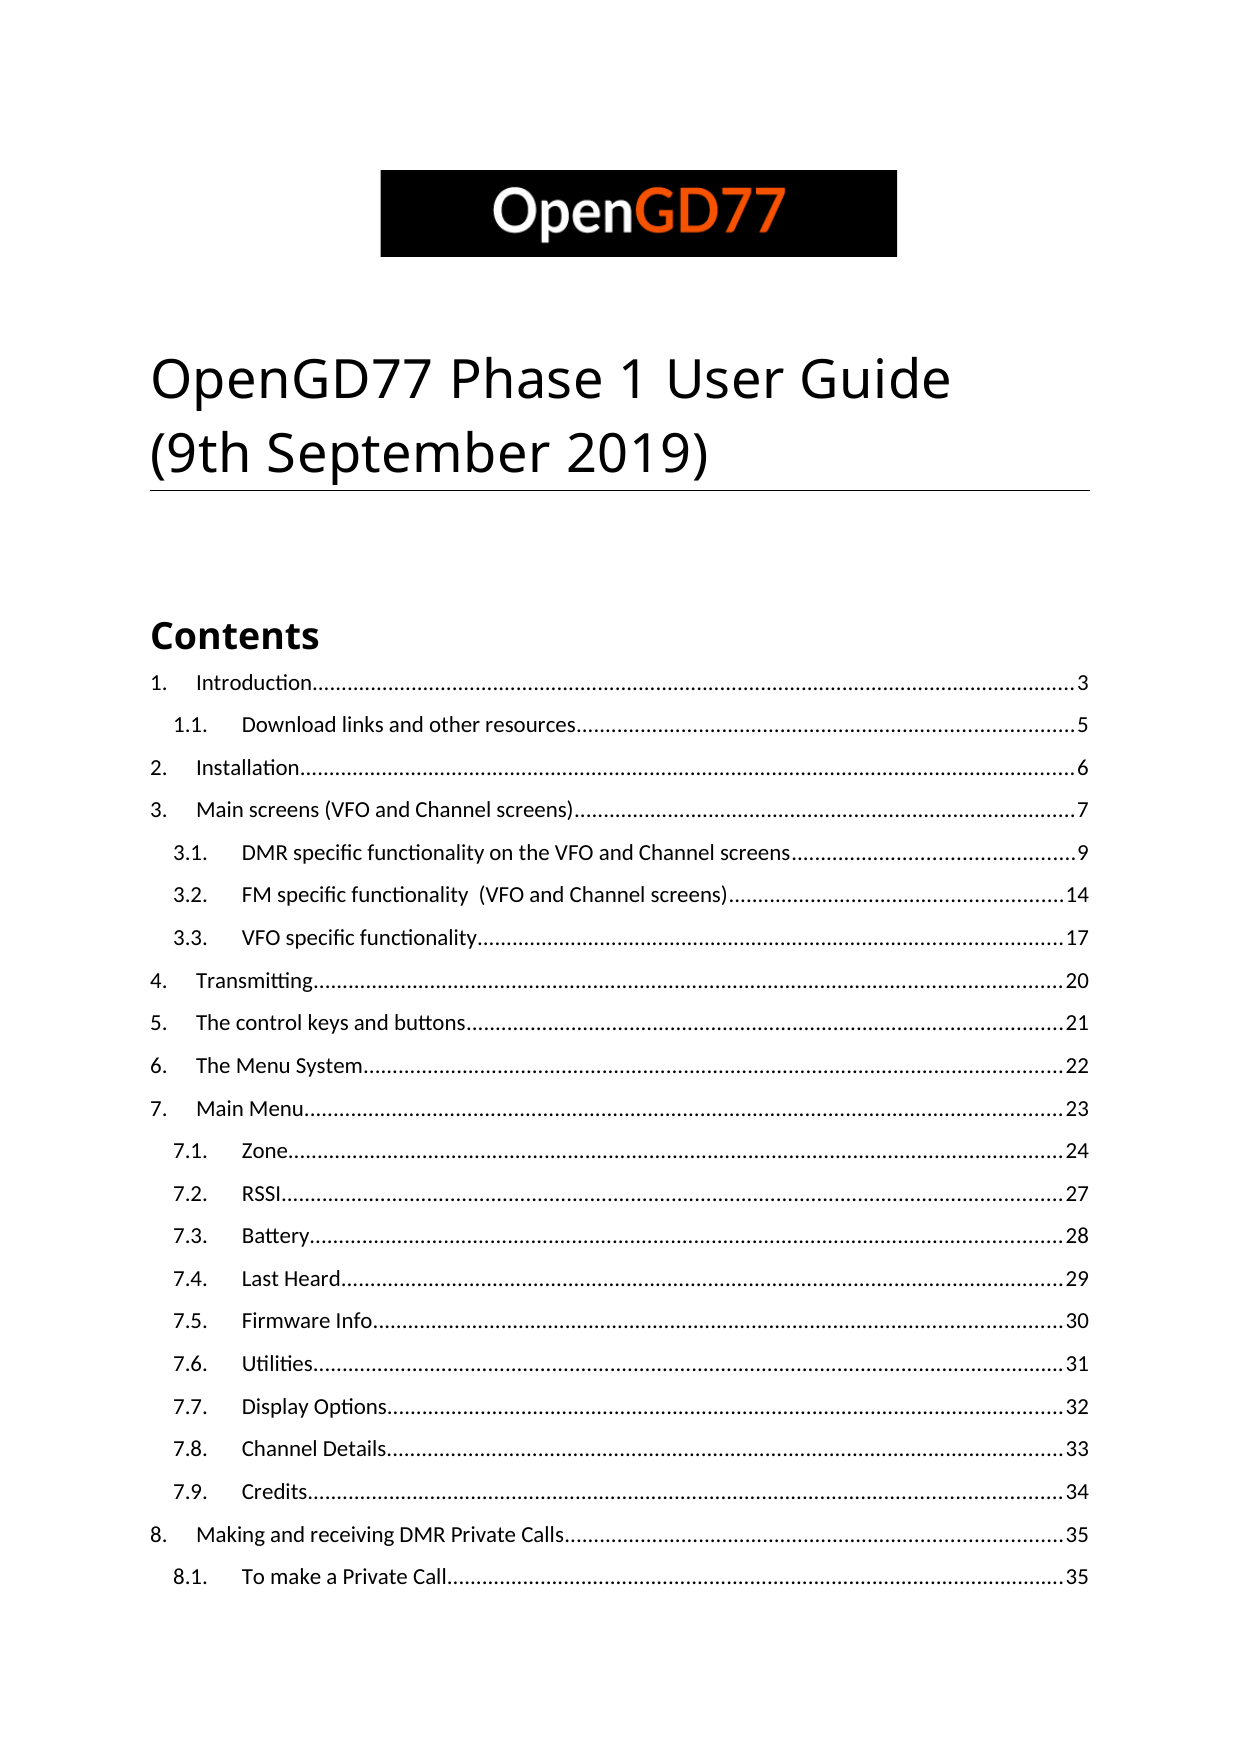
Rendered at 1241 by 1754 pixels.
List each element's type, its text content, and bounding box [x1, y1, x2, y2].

picture [380, 170, 898, 257]
title OpenGD77 Phase 1 User Guide (9th September 2019) [150, 341, 1090, 490]
